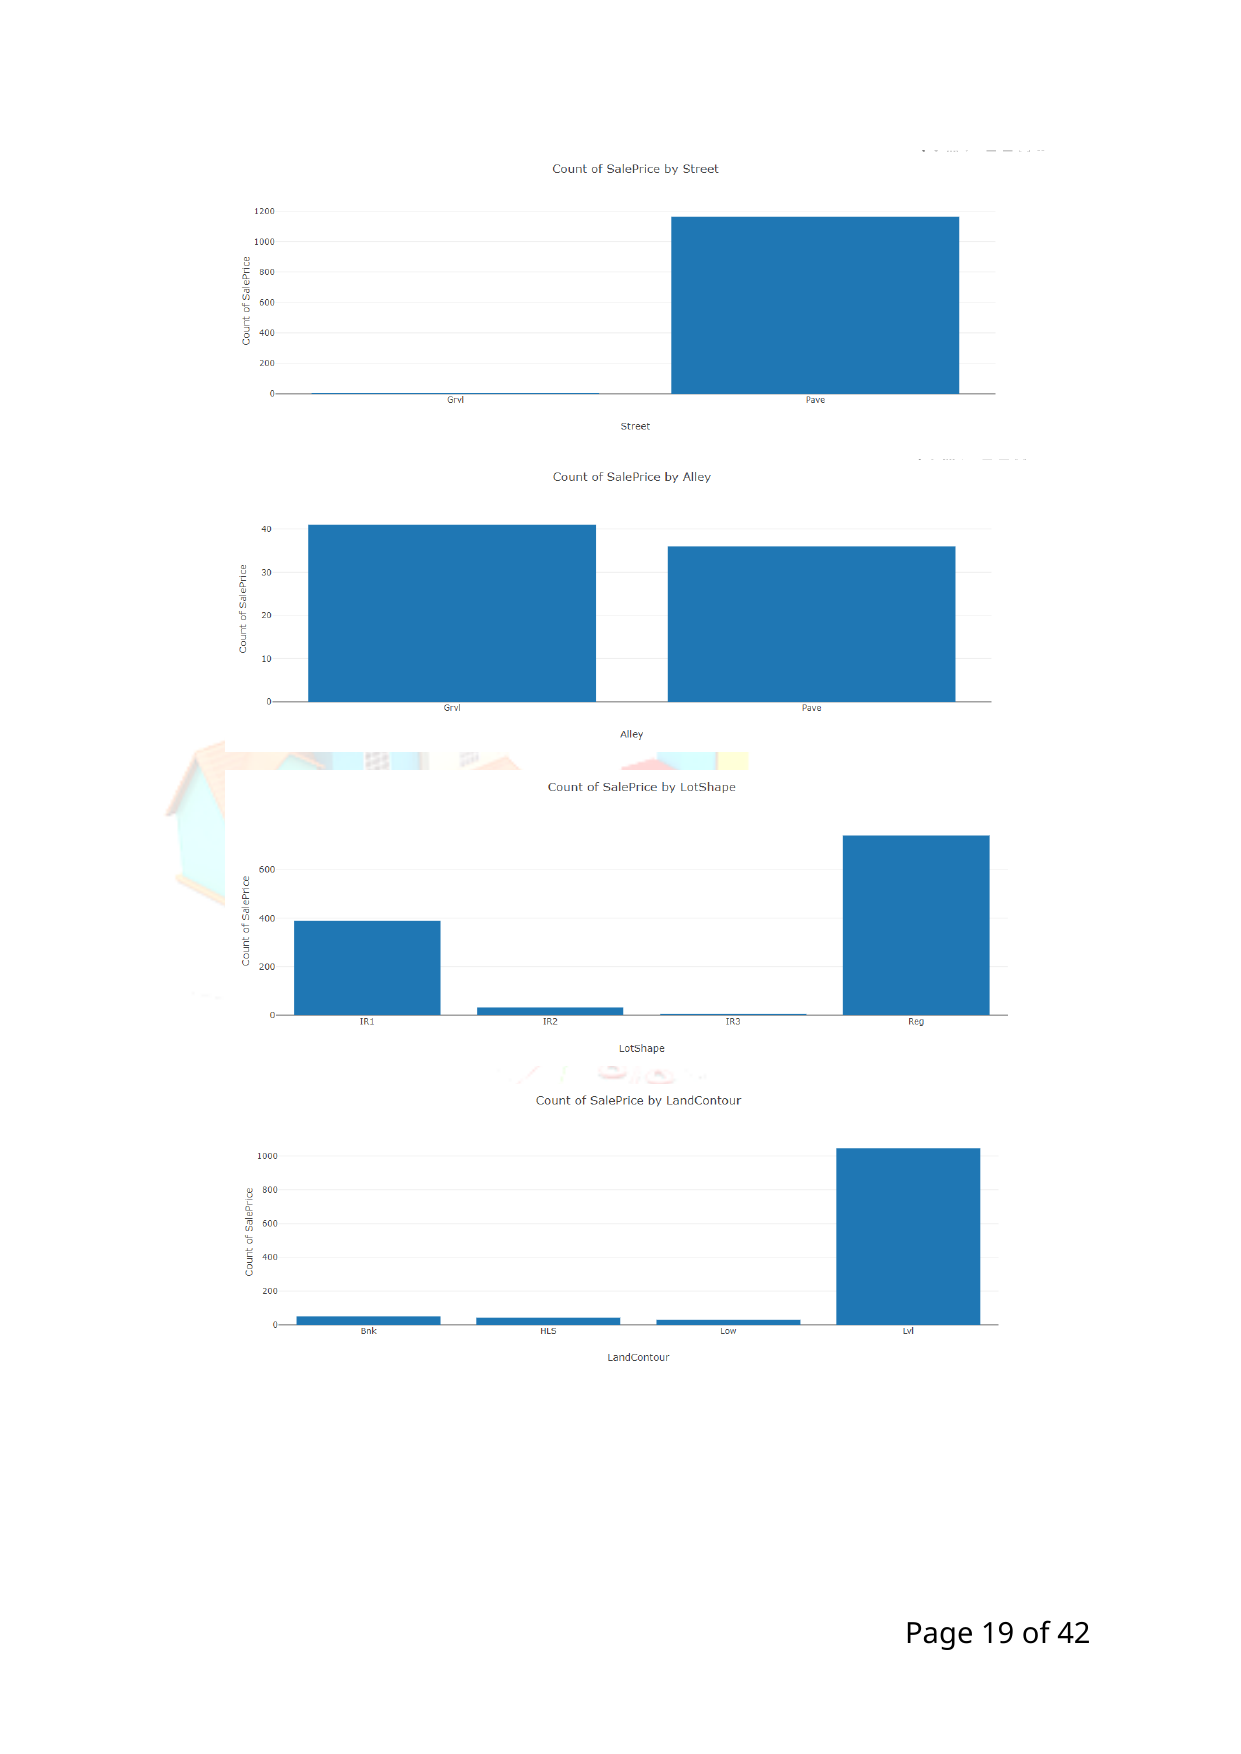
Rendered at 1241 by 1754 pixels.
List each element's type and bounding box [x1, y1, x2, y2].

picture [225, 1084, 1047, 1376]
picture [225, 150, 1047, 441]
picture [225, 459, 1044, 752]
picture [225, 770, 1056, 1066]
